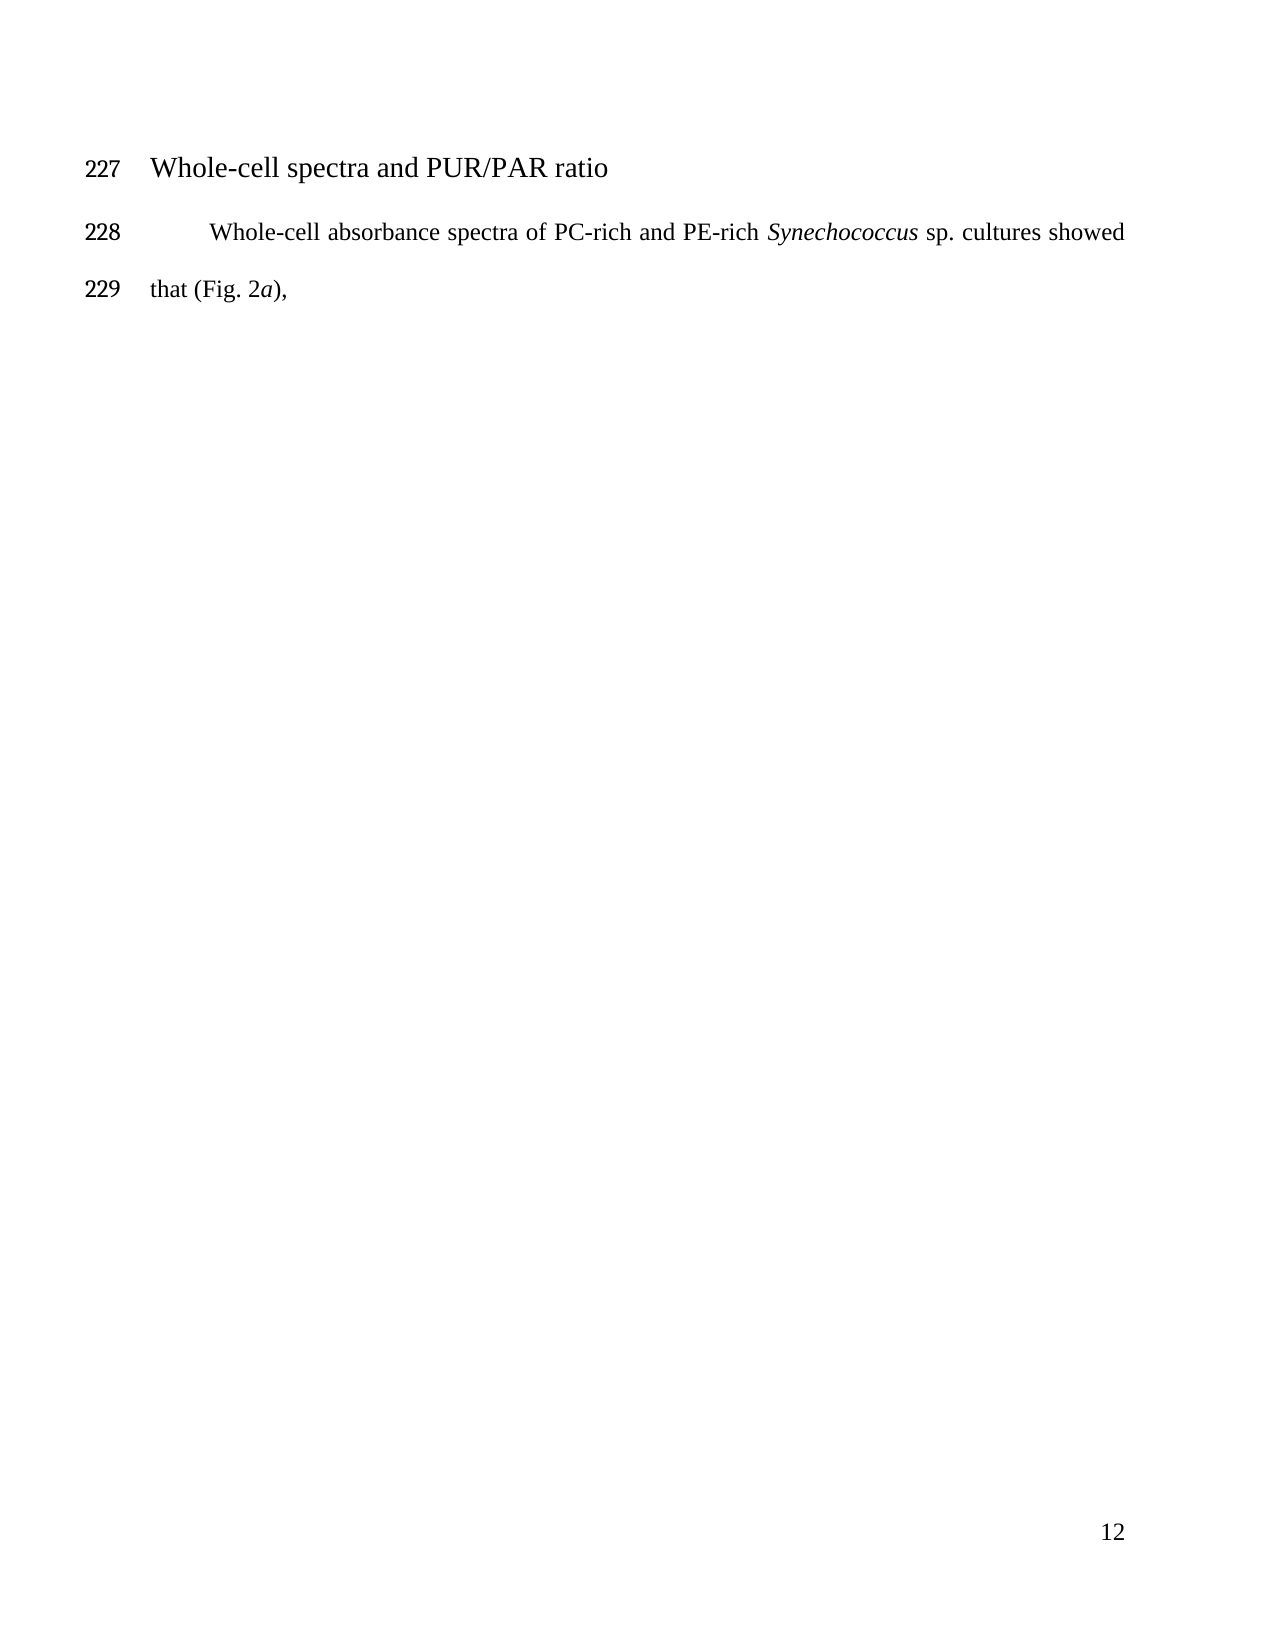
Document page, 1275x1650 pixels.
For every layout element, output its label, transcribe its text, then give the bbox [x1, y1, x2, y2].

text Whole-cell absorbance spectra of PC-rich and PE-rich Synechococcus sp. cultures showed that (Fig. 2a), [150, 217, 1125, 303]
subtitle Whole-cell spectra and PUR/PAR ratio [150, 150, 1125, 183]
